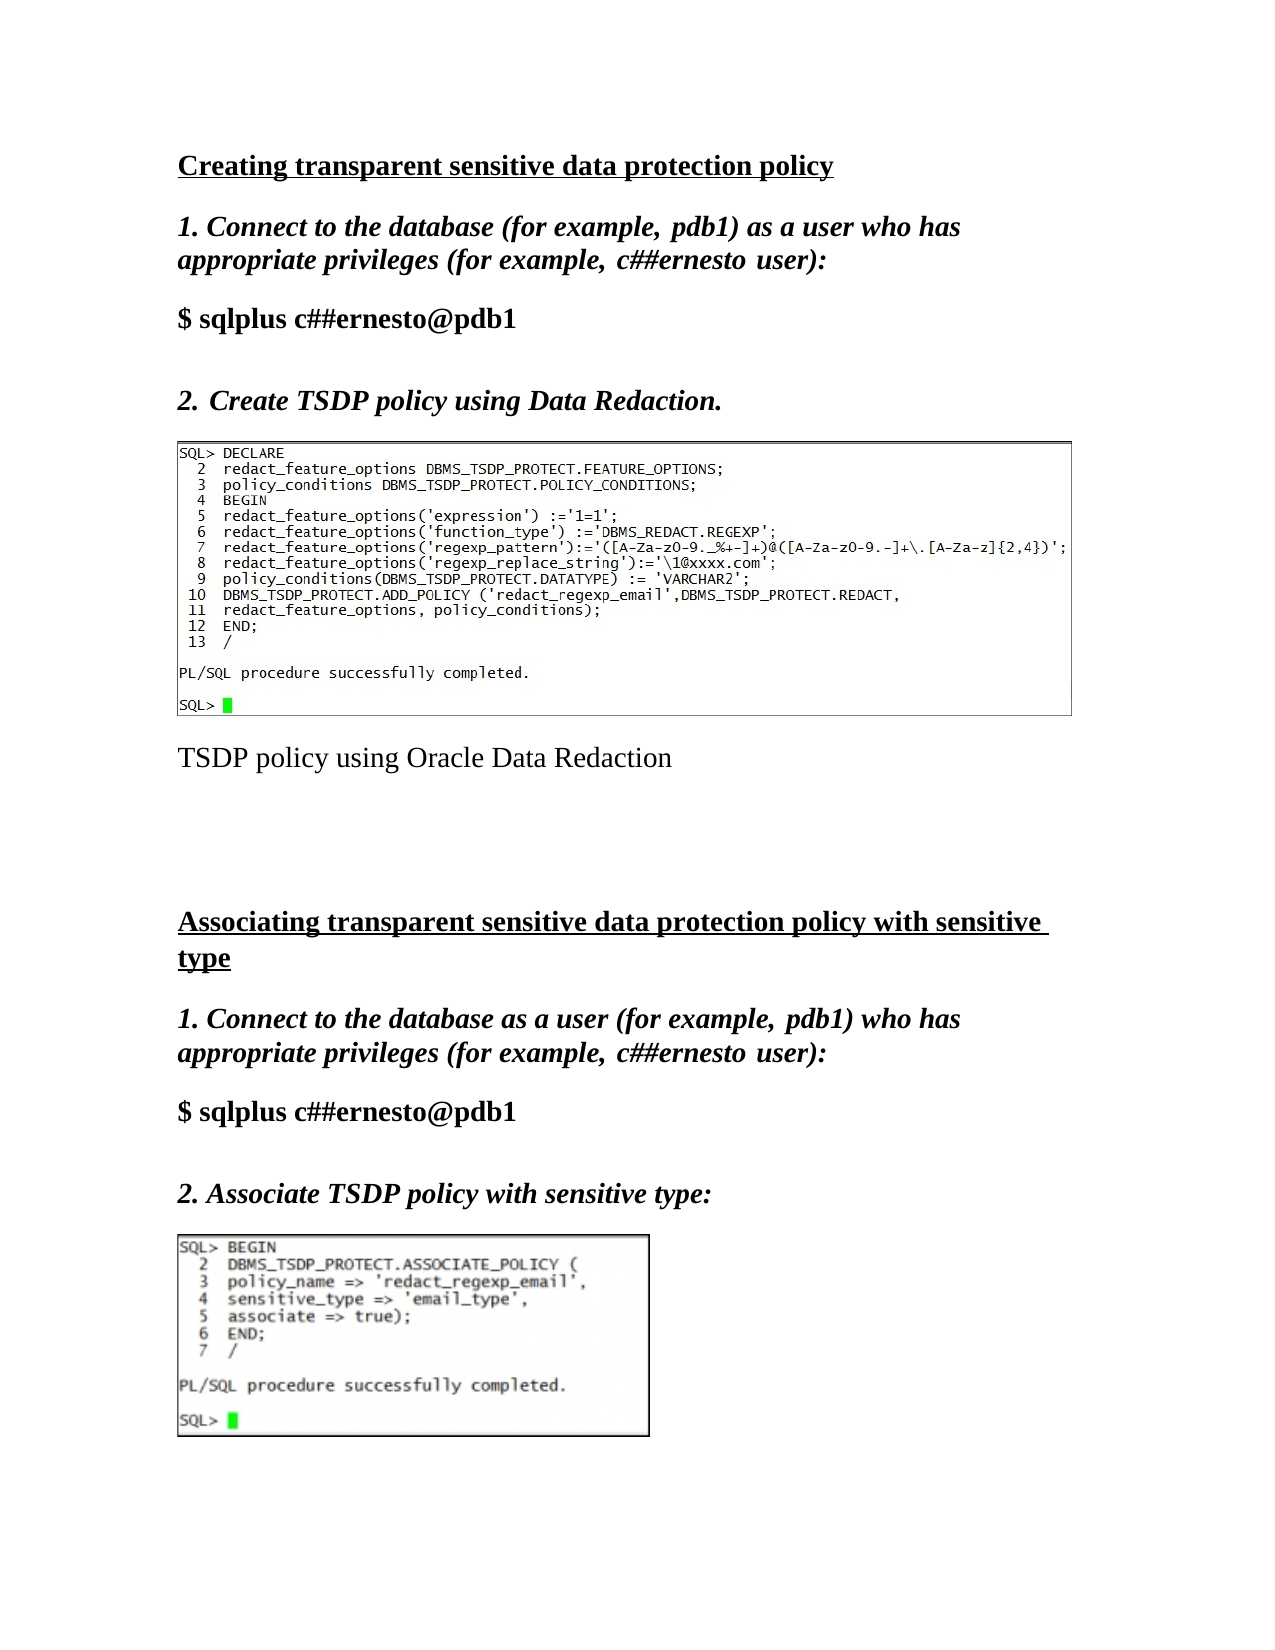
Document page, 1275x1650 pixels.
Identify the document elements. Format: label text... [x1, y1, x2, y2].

text 1. Connect to the database as a user (for example, pdb1) who has appropriate privileges (for example, c##ernesto user): [177, 1002, 1098, 1069]
text 2. Associate TSDP policy with sensitive type: [177, 1176, 1098, 1209]
text $ sqlplus c##ernesto@pdb1 [177, 1094, 1098, 1151]
picture [177, 1234, 650, 1437]
text TSDP policy using Oracle Data Redaction [177, 740, 1098, 774]
text 2. Create TSDP policy using Data Redaction. [177, 383, 1098, 417]
text Creating transparent sensitive data protection policy [177, 148, 1098, 181]
text 1. Connect to the database (for example, pdb1) as a user who has appropriate privileges (for example, c##ernesto user): [177, 209, 1098, 276]
text $ sqlplus c##ernesto@pdb1 [177, 301, 1098, 358]
picture [177, 441, 1072, 716]
text Associating transparent sensitive data protection policy with sensitive type [177, 904, 1098, 974]
